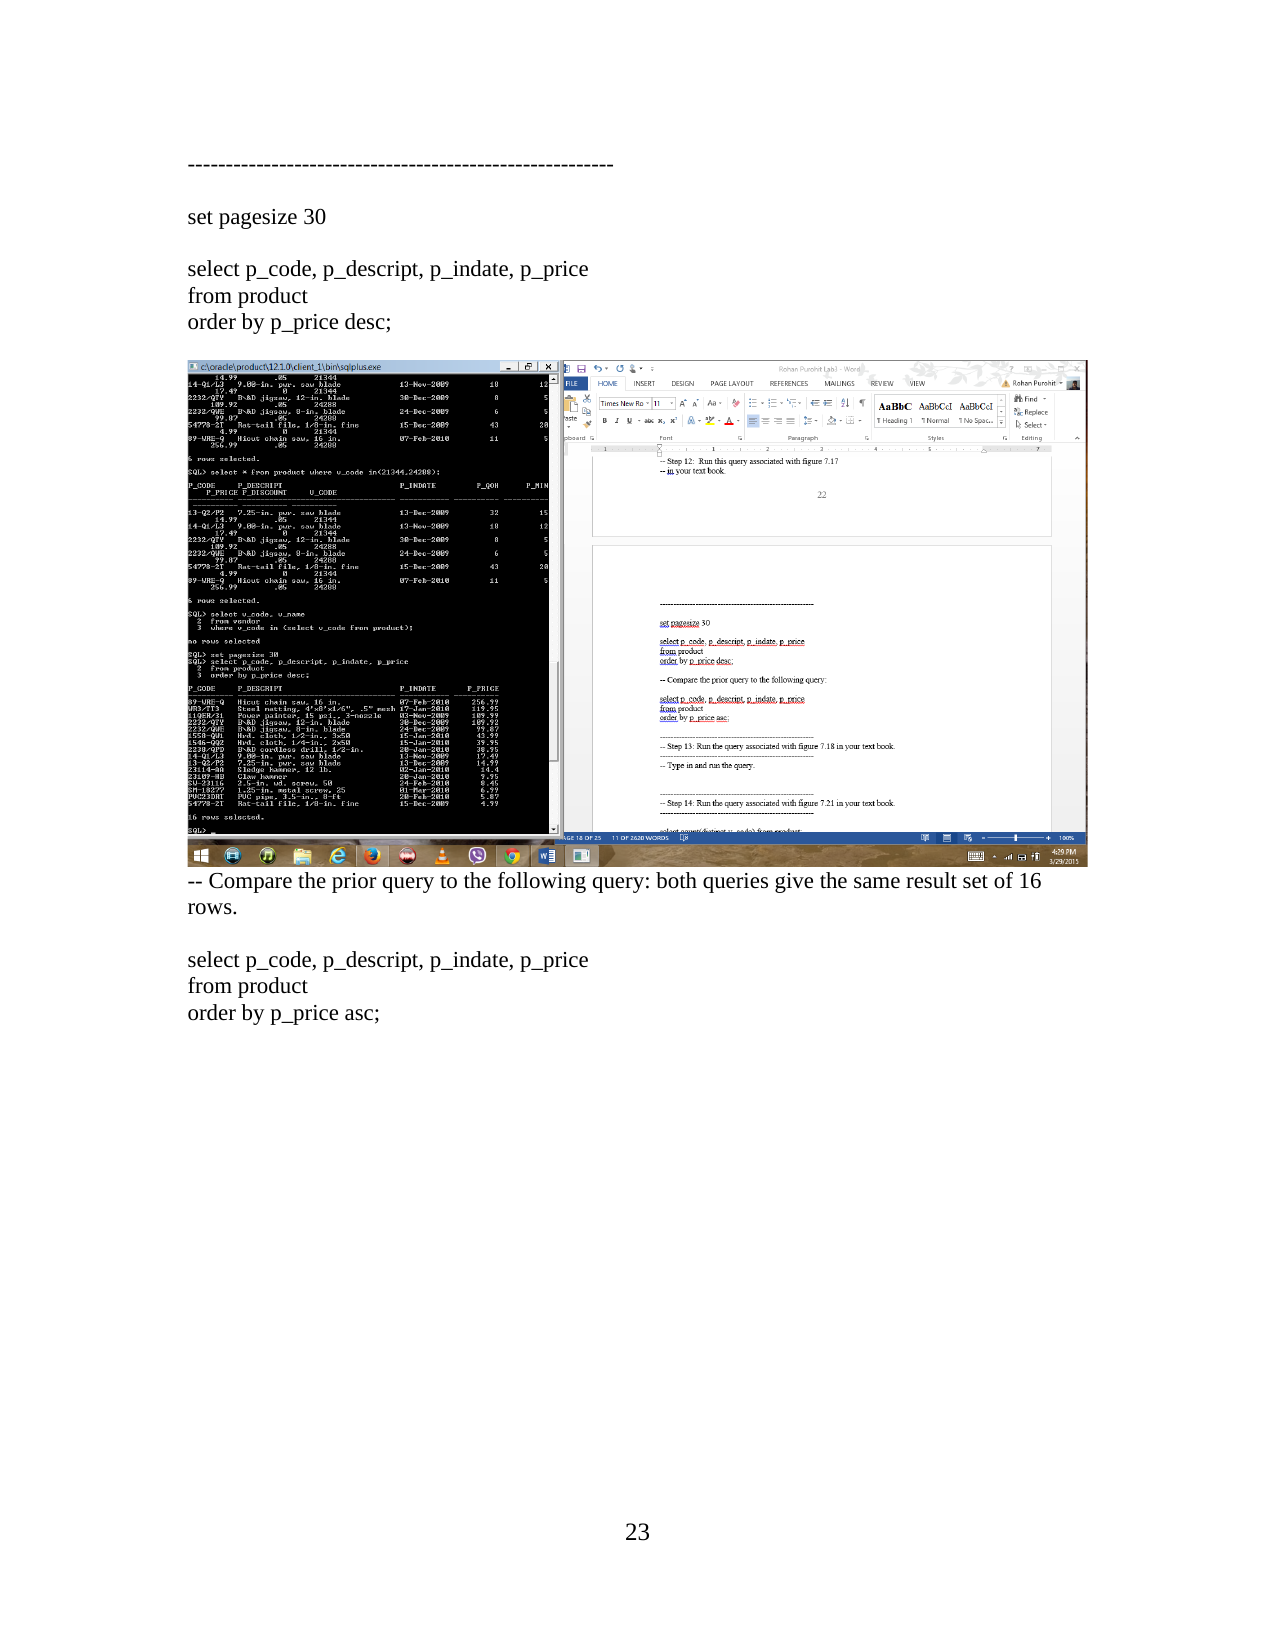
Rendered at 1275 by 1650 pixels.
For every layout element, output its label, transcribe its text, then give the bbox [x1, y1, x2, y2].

text order by p_price asc; [187, 999, 1087, 1025]
text select p_code, p_descript, p_indate, p_price [187, 255, 1087, 282]
text order by p_price desc; [187, 308, 1087, 334]
text -- Compare the prior query to the following query: both queries give the same result set of 16 rows. [187, 867, 1087, 920]
picture [187, 360, 1088, 867]
text set pagesize 30 [187, 203, 1087, 229]
text from product [187, 972, 1087, 999]
text from product [187, 282, 1087, 308]
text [187, 150, 1087, 176]
text select p_code, p_descript, p_indate, p_price [187, 946, 1087, 972]
